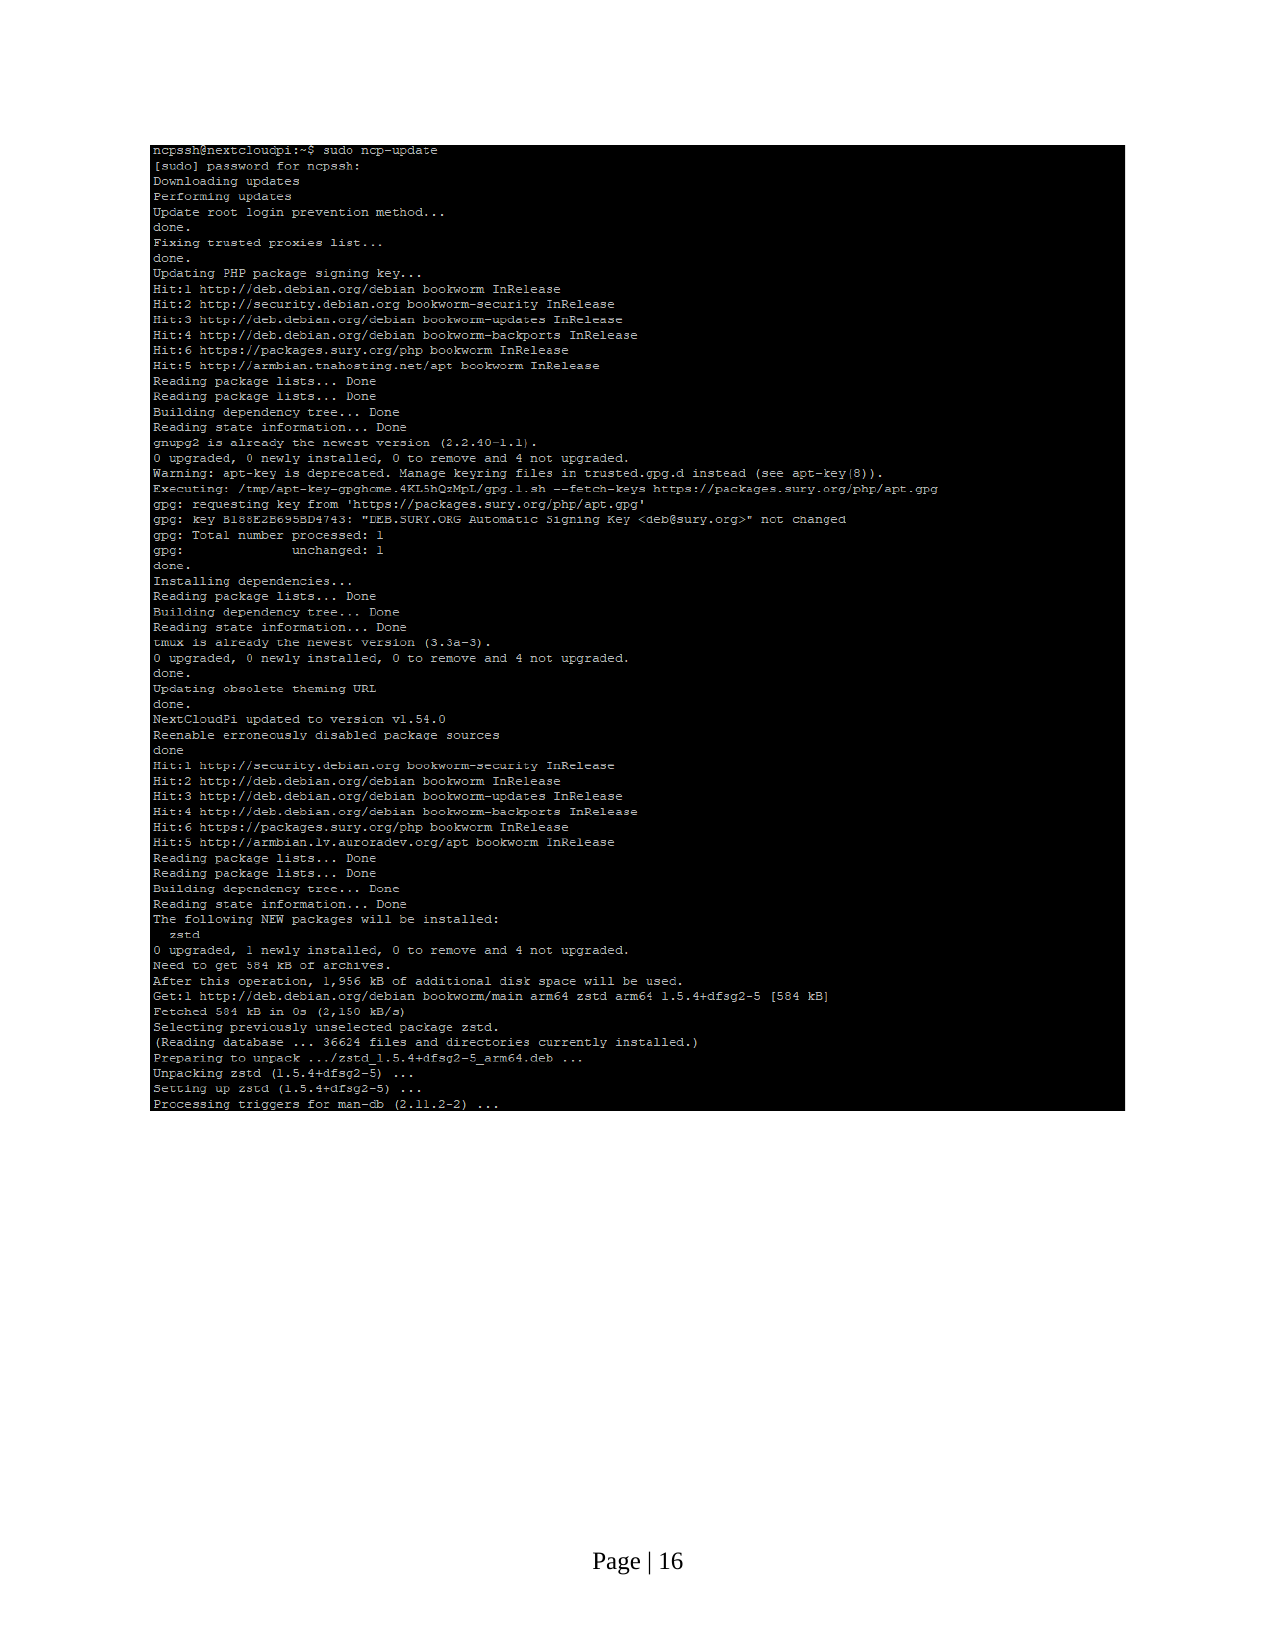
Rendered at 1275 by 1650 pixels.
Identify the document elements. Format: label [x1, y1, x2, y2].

picture [150, 145, 1125, 1111]
